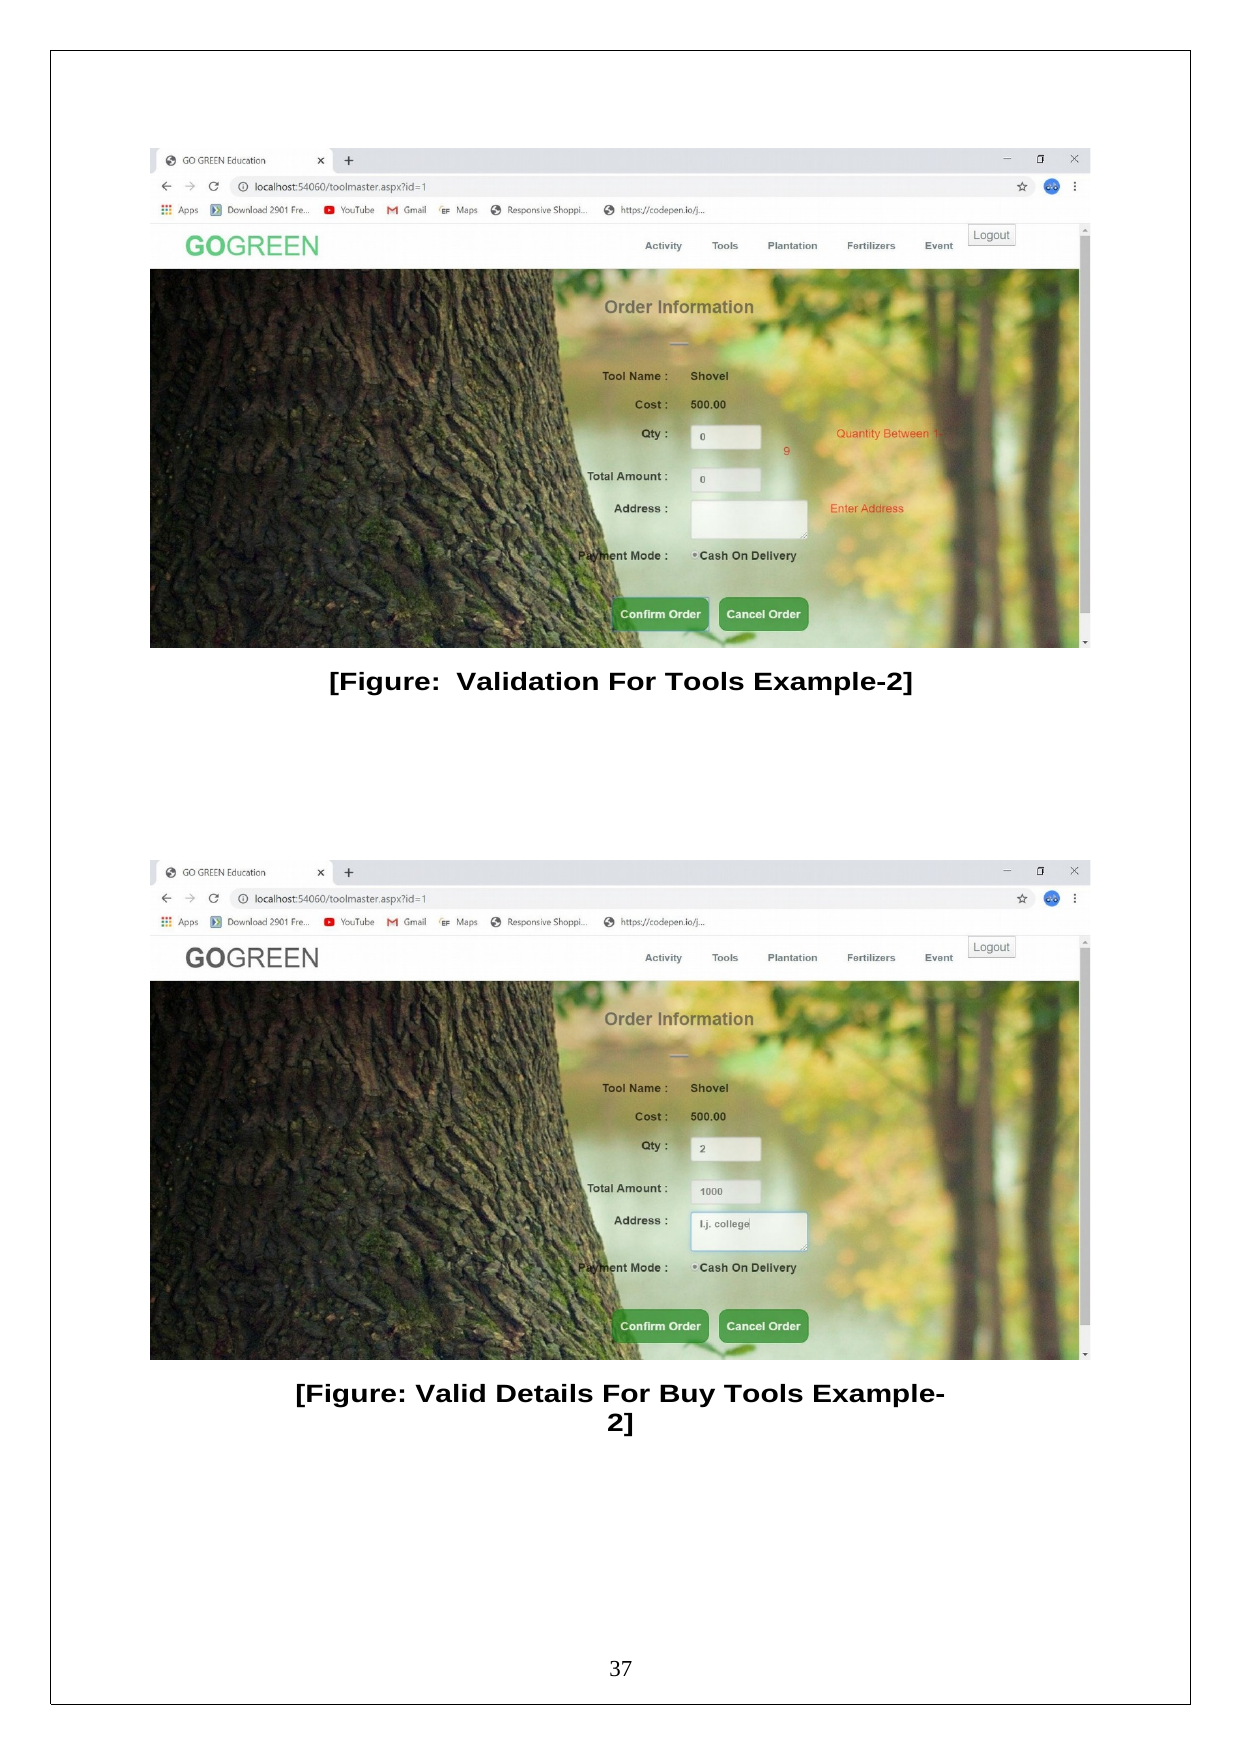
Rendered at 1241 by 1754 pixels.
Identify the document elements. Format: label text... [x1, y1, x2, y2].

picture [150, 148, 1091, 648]
text [Figure: Validation For Tools Example-2] [329, 667, 1103, 696]
text 37 [607, 1655, 634, 1681]
picture [150, 860, 1091, 1360]
text [Figure: Valid Details For Buy Tools Example-2] [284, 1379, 956, 1437]
